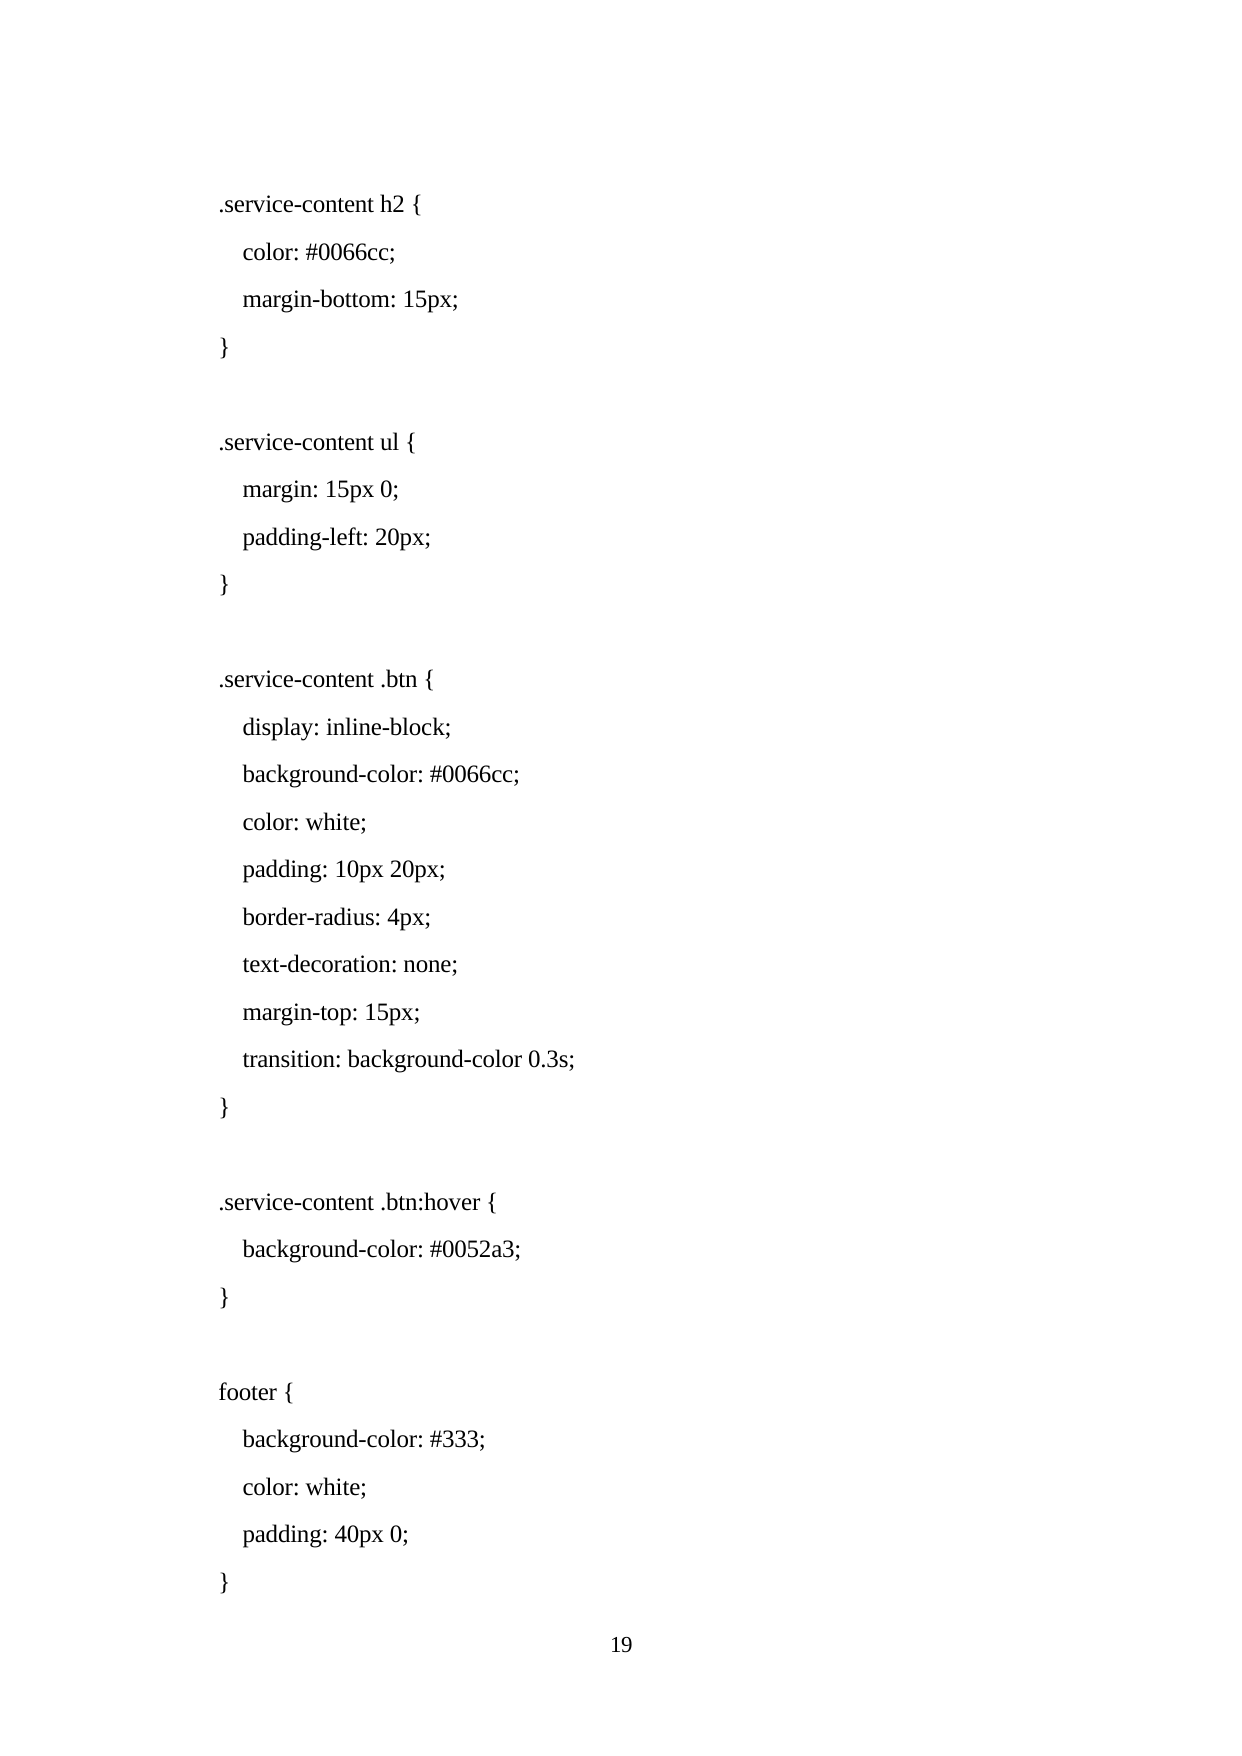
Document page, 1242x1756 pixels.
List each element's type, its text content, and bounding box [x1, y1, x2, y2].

subtitle footer { [170, 1377, 1129, 1405]
subtitle padding-left: 20px; [170, 522, 1129, 550]
subtitle display: inline-block; [170, 712, 1129, 740]
subtitle margin: 15px 0; [170, 474, 1129, 503]
subtitle } [170, 1092, 1129, 1120]
subtitle margin-top: 15px; [170, 997, 1129, 1025]
subtitle margin-bottom: 15px; [170, 284, 1129, 313]
subtitle } [170, 332, 1129, 360]
subtitle color: #0066cc; [170, 237, 1129, 265]
subtitle padding: 10px 20px; [170, 854, 1129, 883]
subtitle background-color: #0052a3; [170, 1234, 1129, 1263]
subtitle color: white; [170, 807, 1129, 835]
subtitle padding: 40px 0; [170, 1519, 1129, 1548]
subtitle .service-content .btn { [170, 664, 1129, 693]
subtitle } [170, 1282, 1129, 1310]
subtitle } [170, 1567, 1129, 1595]
subtitle background-color: #0066cc; [170, 759, 1129, 788]
subtitle background-color: #333; [170, 1424, 1129, 1453]
subtitle } [170, 569, 1129, 598]
subtitle text-decoration: none; [170, 949, 1129, 978]
subtitle .service-content ul { [170, 427, 1129, 455]
subtitle border-radius: 4px; [170, 902, 1129, 930]
subtitle transition: background-color 0.3s; [170, 1044, 1129, 1073]
subtitle .service-content .btn:hover { [170, 1187, 1129, 1215]
subtitle color: white; [170, 1472, 1129, 1500]
subtitle .service-content h2 { [170, 189, 1129, 218]
